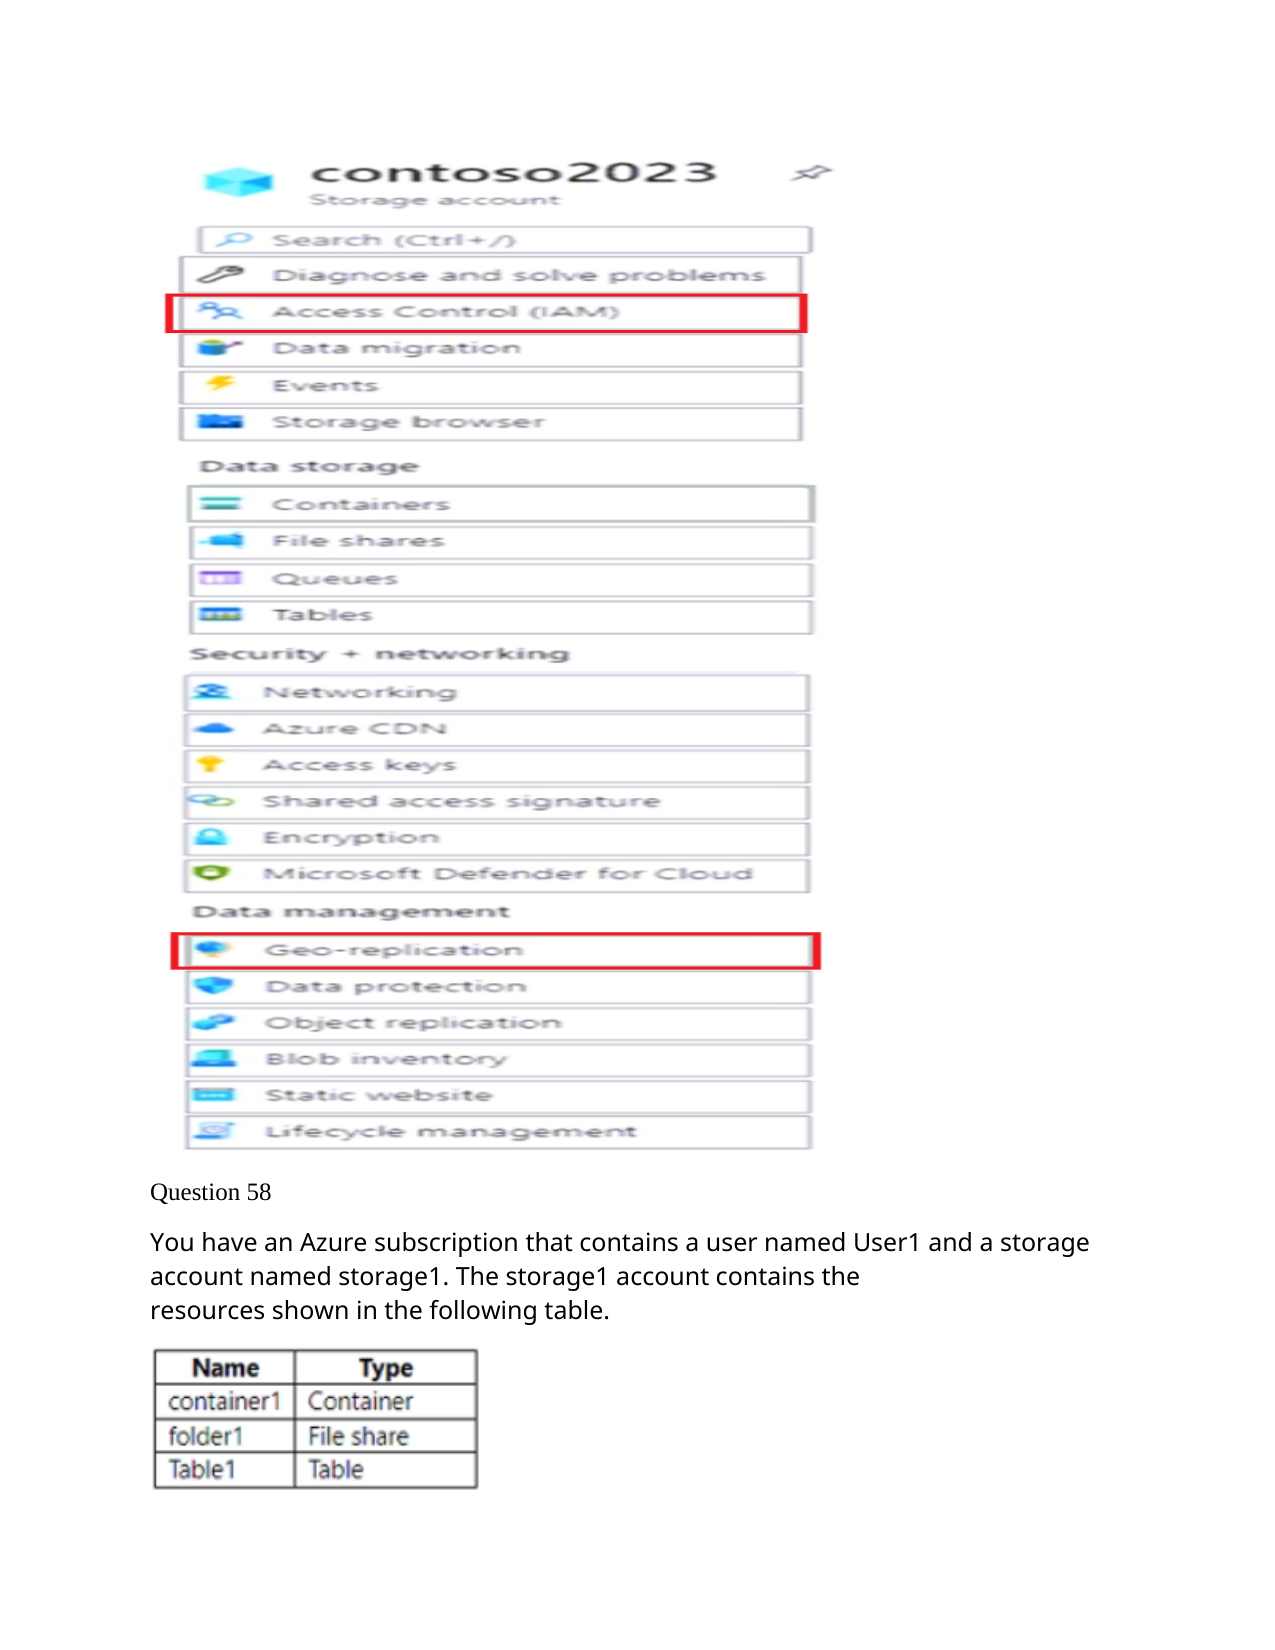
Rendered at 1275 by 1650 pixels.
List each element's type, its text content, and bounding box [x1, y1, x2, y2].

text Question 58 [150, 1177, 1125, 1205]
text You have an Azure subscription that contains a user named User1 and a storage account named storage1. The storage1 account contains the [150, 1224, 1125, 1292]
text resources shown in the following table. [150, 1292, 1125, 1327]
